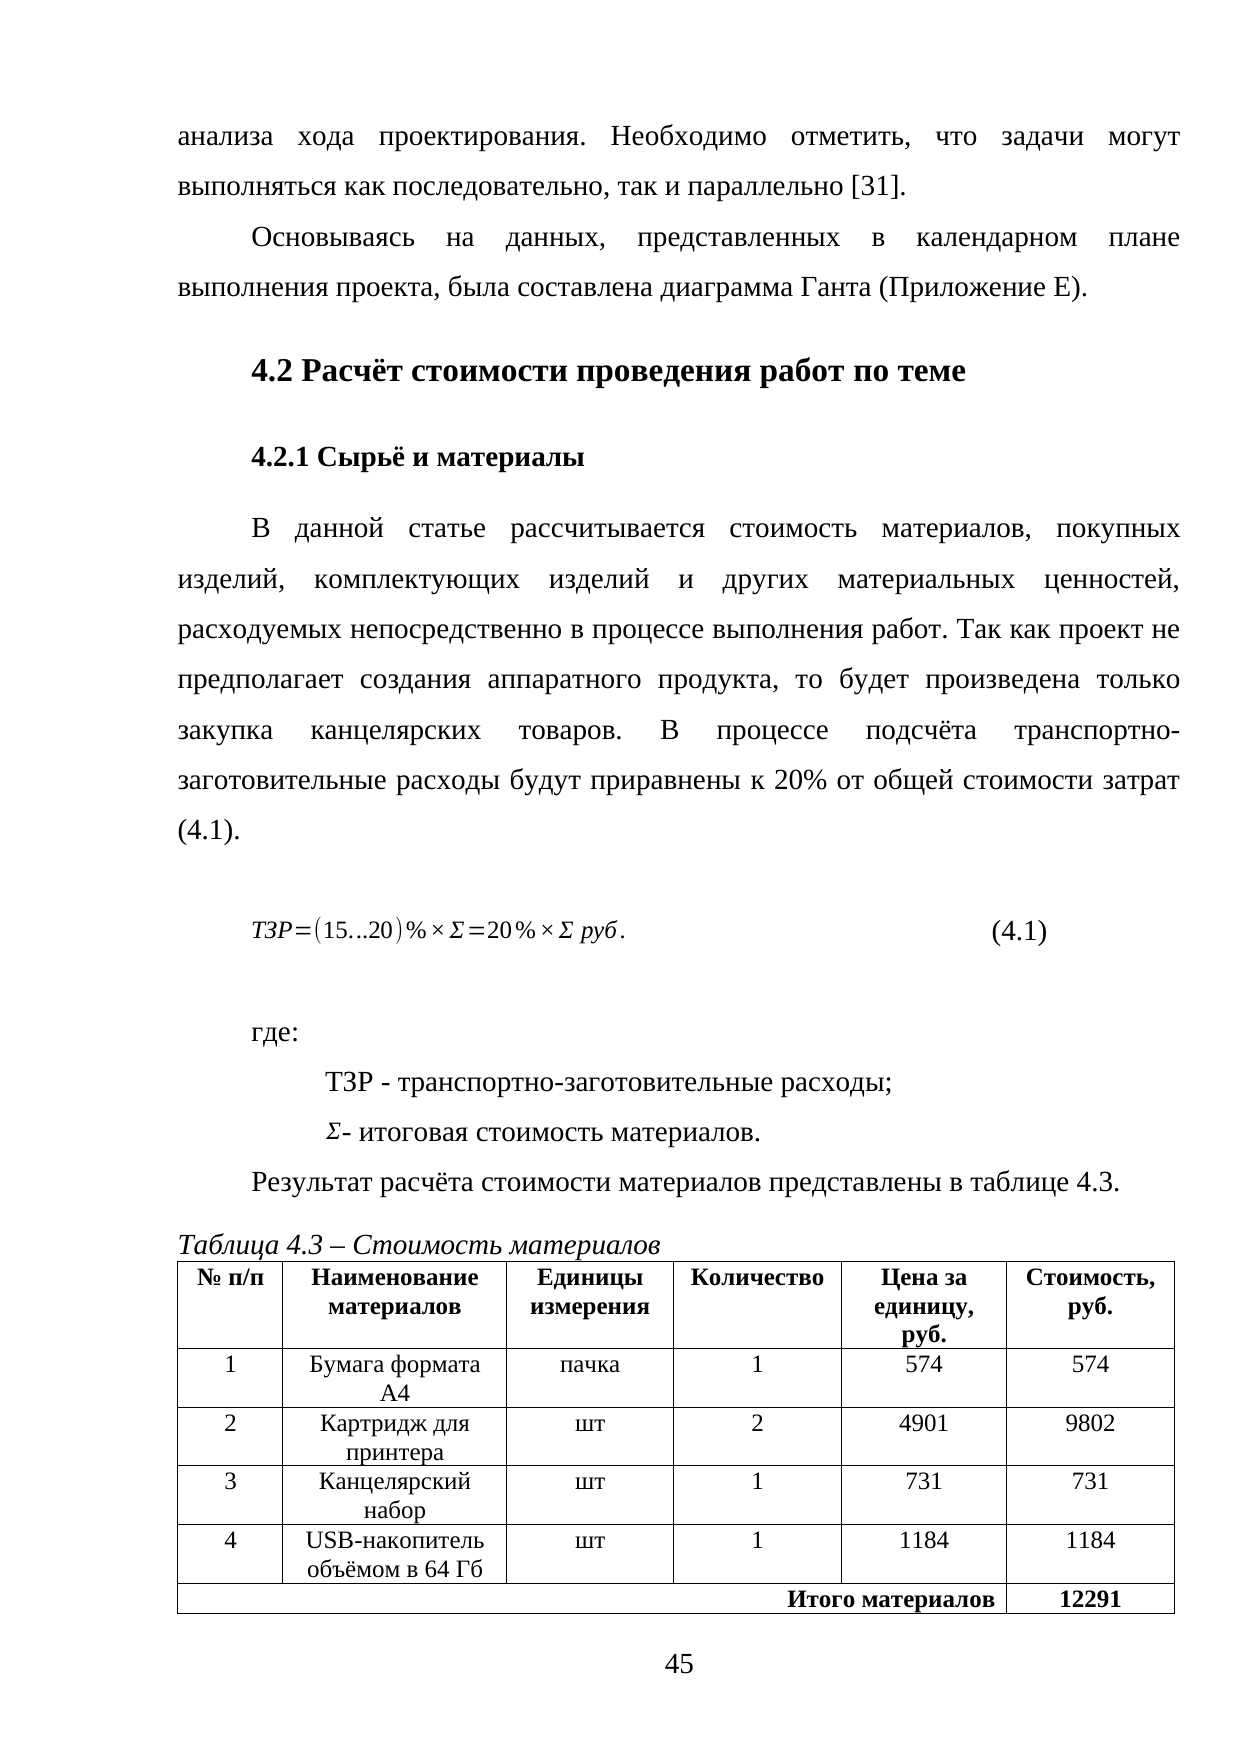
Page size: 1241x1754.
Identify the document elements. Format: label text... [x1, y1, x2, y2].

table_cell 574 [1007, 1349, 1174, 1407]
table_header Наименование материалов [283, 1262, 506, 1348]
table_cell 1 [178, 1349, 282, 1407]
table_cell шт [507, 1466, 673, 1524]
table_cell шт [507, 1408, 673, 1465]
table_cell Канцелярский набор [283, 1466, 506, 1524]
text В данной статье рассчитывается стоимость материалов, покупных изделий, комплектующих изделий и других материальных ценностей, расходуемых непосредственно в процессе выполнения работ. Так как проект не предполагает создания аппаратного продукта, то будет произведена только закупка канцелярских товаров. В процессе подсчёта транспортно-заготовительные расходы будут приравнены к 20% от общей стоимости затрат (4.1). [177, 511, 1181, 846]
table_cell 3 [178, 1466, 282, 1524]
text ТЗР - транспортно-заготовительные расходы; [251, 1064, 1181, 1097]
table_cell 731 [842, 1466, 1006, 1524]
table_cell 1184 [842, 1525, 1006, 1583]
table_cell 1 [674, 1466, 841, 1524]
text (4.1) [177, 913, 1181, 947]
table_cell 2 [178, 1408, 282, 1465]
table_header Стоимость, руб. [1007, 1262, 1174, 1348]
subtitle Расчёт стоимости проведения работ по теме [177, 351, 1181, 389]
table_cell 4901 [842, 1408, 1006, 1465]
table_cell Бумага формата А4 [283, 1349, 506, 1407]
text - итоговая стоимость материалов. [251, 1114, 1181, 1148]
table_cell 1 [674, 1349, 841, 1407]
table_cell шт [507, 1525, 673, 1583]
text Результат расчёта стоимости материалов представлены в таблице 4.3. [177, 1164, 1181, 1198]
table_cell 9802 [1007, 1408, 1174, 1465]
text Основываясь на данных, представленных в календарном плане выполнения проекта, была составлена диаграмма Ганта (Приложение Е). [177, 219, 1181, 303]
table_cell пачка [507, 1349, 673, 1407]
table_cell Итого материалов [178, 1584, 1006, 1612]
subtitle Сырьё и материалы [177, 439, 1181, 473]
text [177, 118, 1181, 202]
table_cell 731 [1007, 1466, 1174, 1524]
table_header № п/п [178, 1262, 282, 1348]
table_cell 2 [674, 1408, 841, 1465]
table_cell 4 [178, 1525, 282, 1583]
text где: [177, 1014, 1181, 1047]
table_cell 12291 [1007, 1584, 1174, 1612]
table_cell USB-накопитель объёмом в 64 Гб [283, 1525, 506, 1583]
table_cell 1 [674, 1525, 841, 1583]
text Таблица 4.3 – Стоимость материалов [177, 1227, 1181, 1261]
table_cell 1184 [1007, 1525, 1174, 1583]
table_header Количество [674, 1262, 841, 1348]
table_cell 574 [842, 1349, 1006, 1407]
table_header Цена за единицу, руб. [842, 1262, 1006, 1348]
table_cell Картридж для принтера [283, 1408, 506, 1465]
table_header Единицы измерения [507, 1262, 673, 1348]
